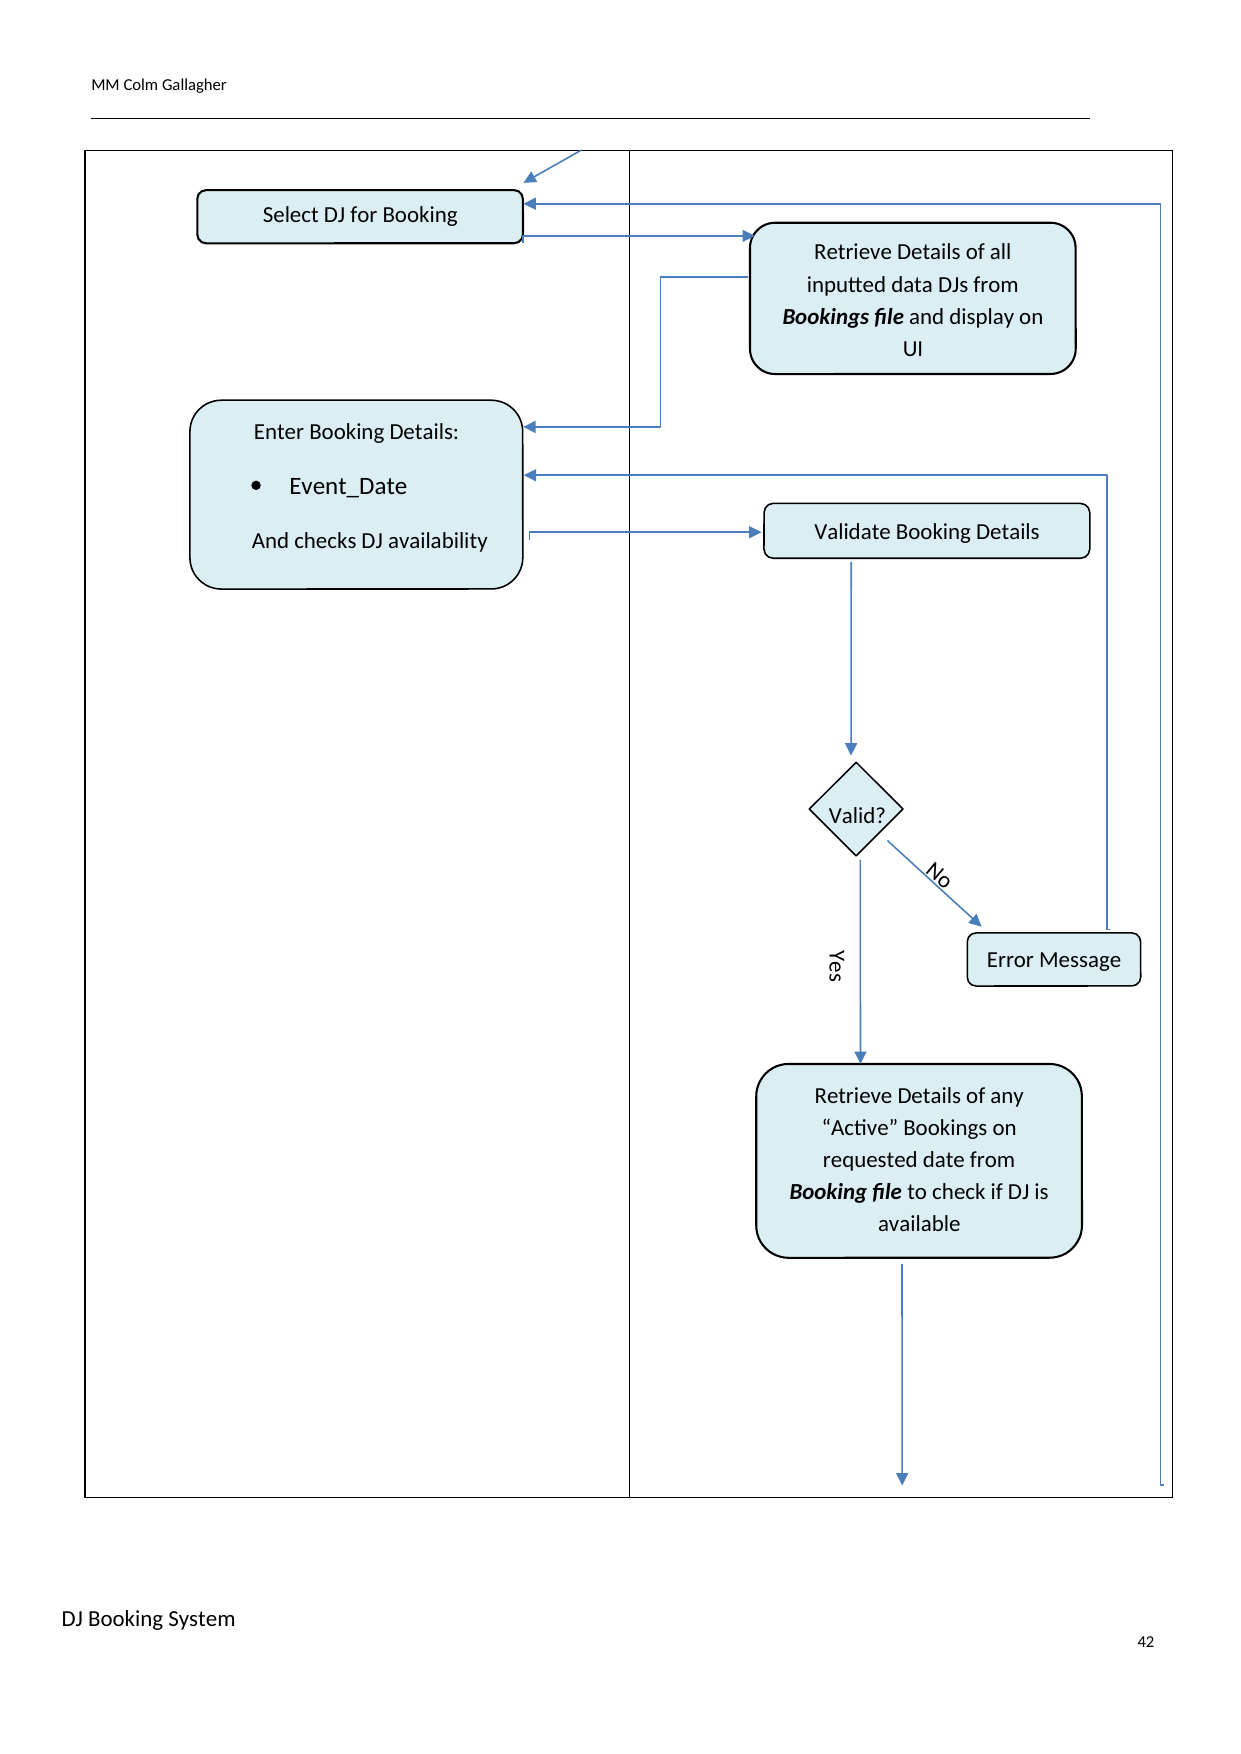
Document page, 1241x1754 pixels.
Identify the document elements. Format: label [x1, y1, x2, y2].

table_cell [86, 151, 629, 1497]
table_cell [630, 151, 1172, 1497]
